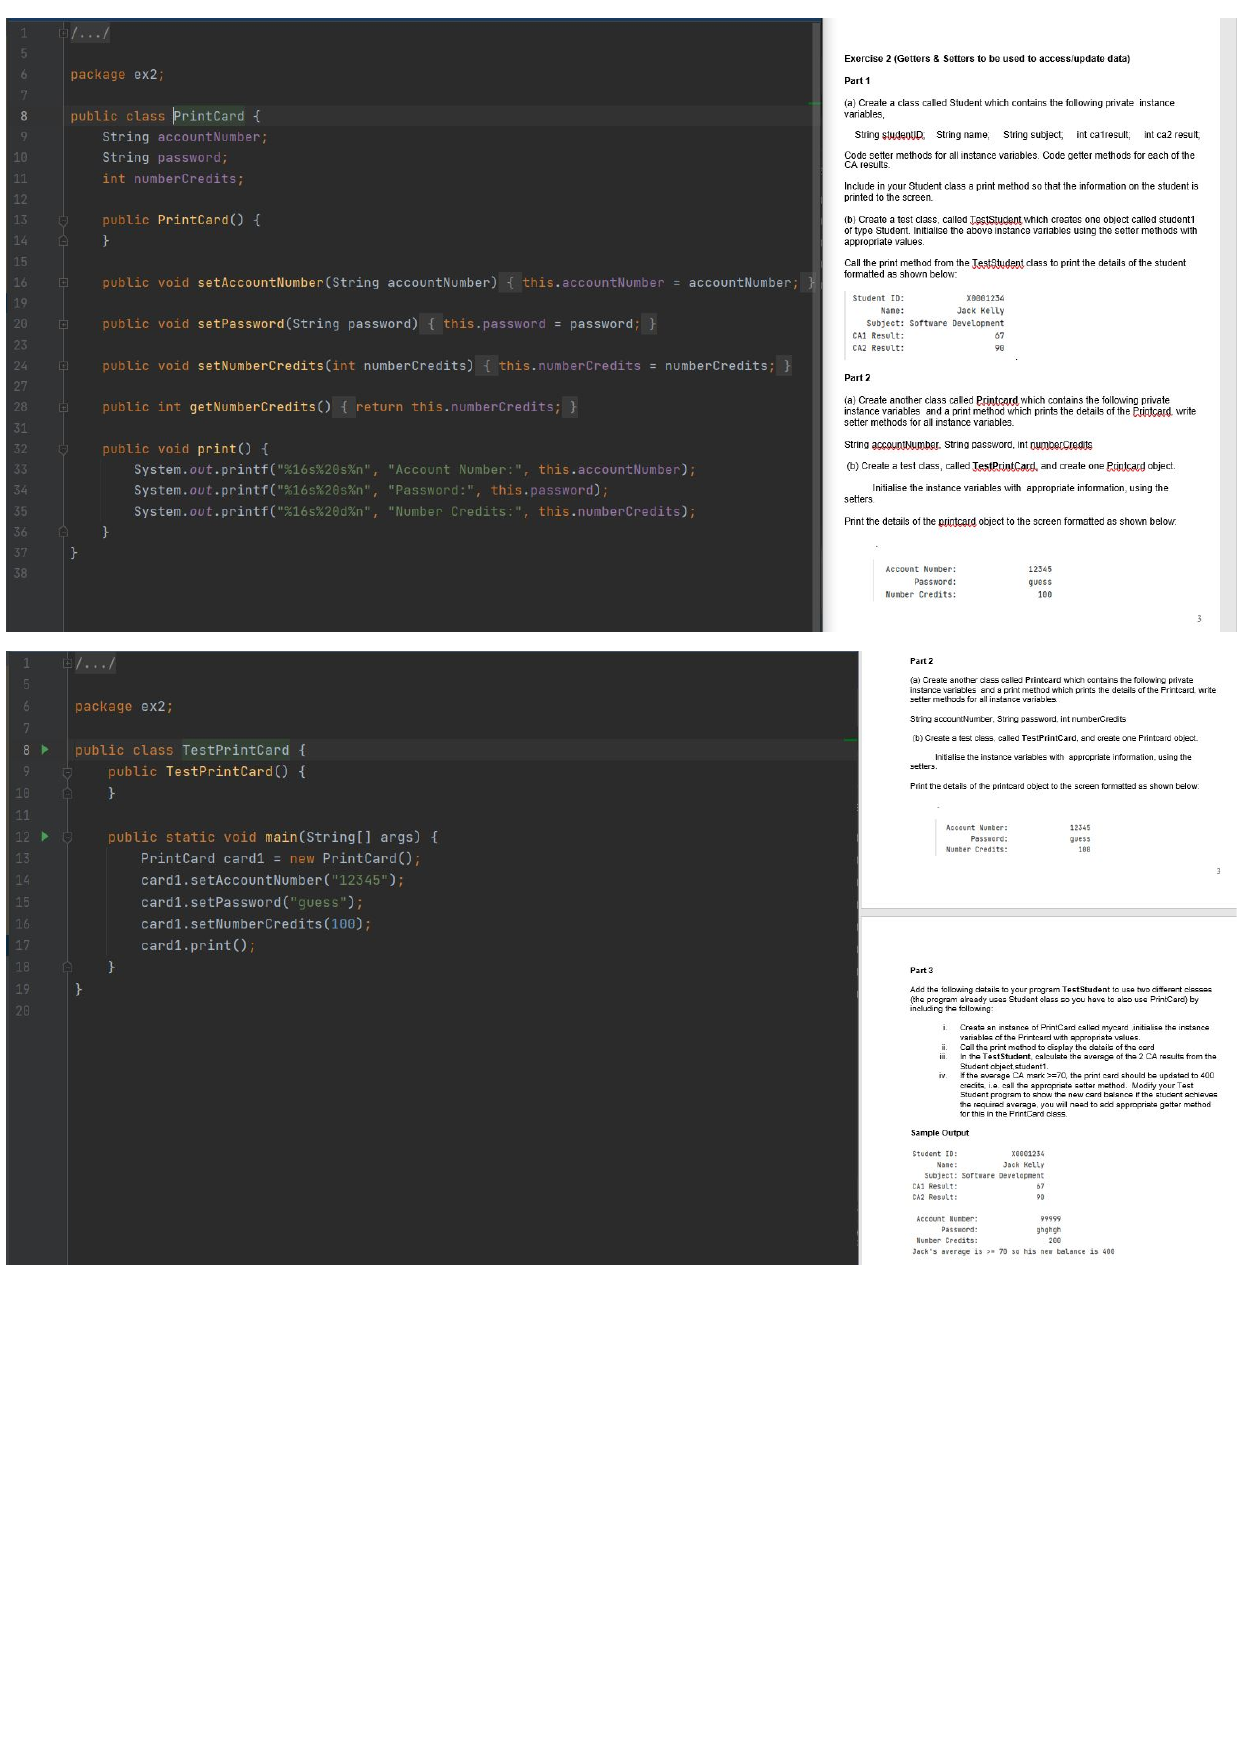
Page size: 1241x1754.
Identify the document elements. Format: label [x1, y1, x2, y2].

picture [6, 18, 1237, 632]
picture [6, 651, 1237, 1265]
